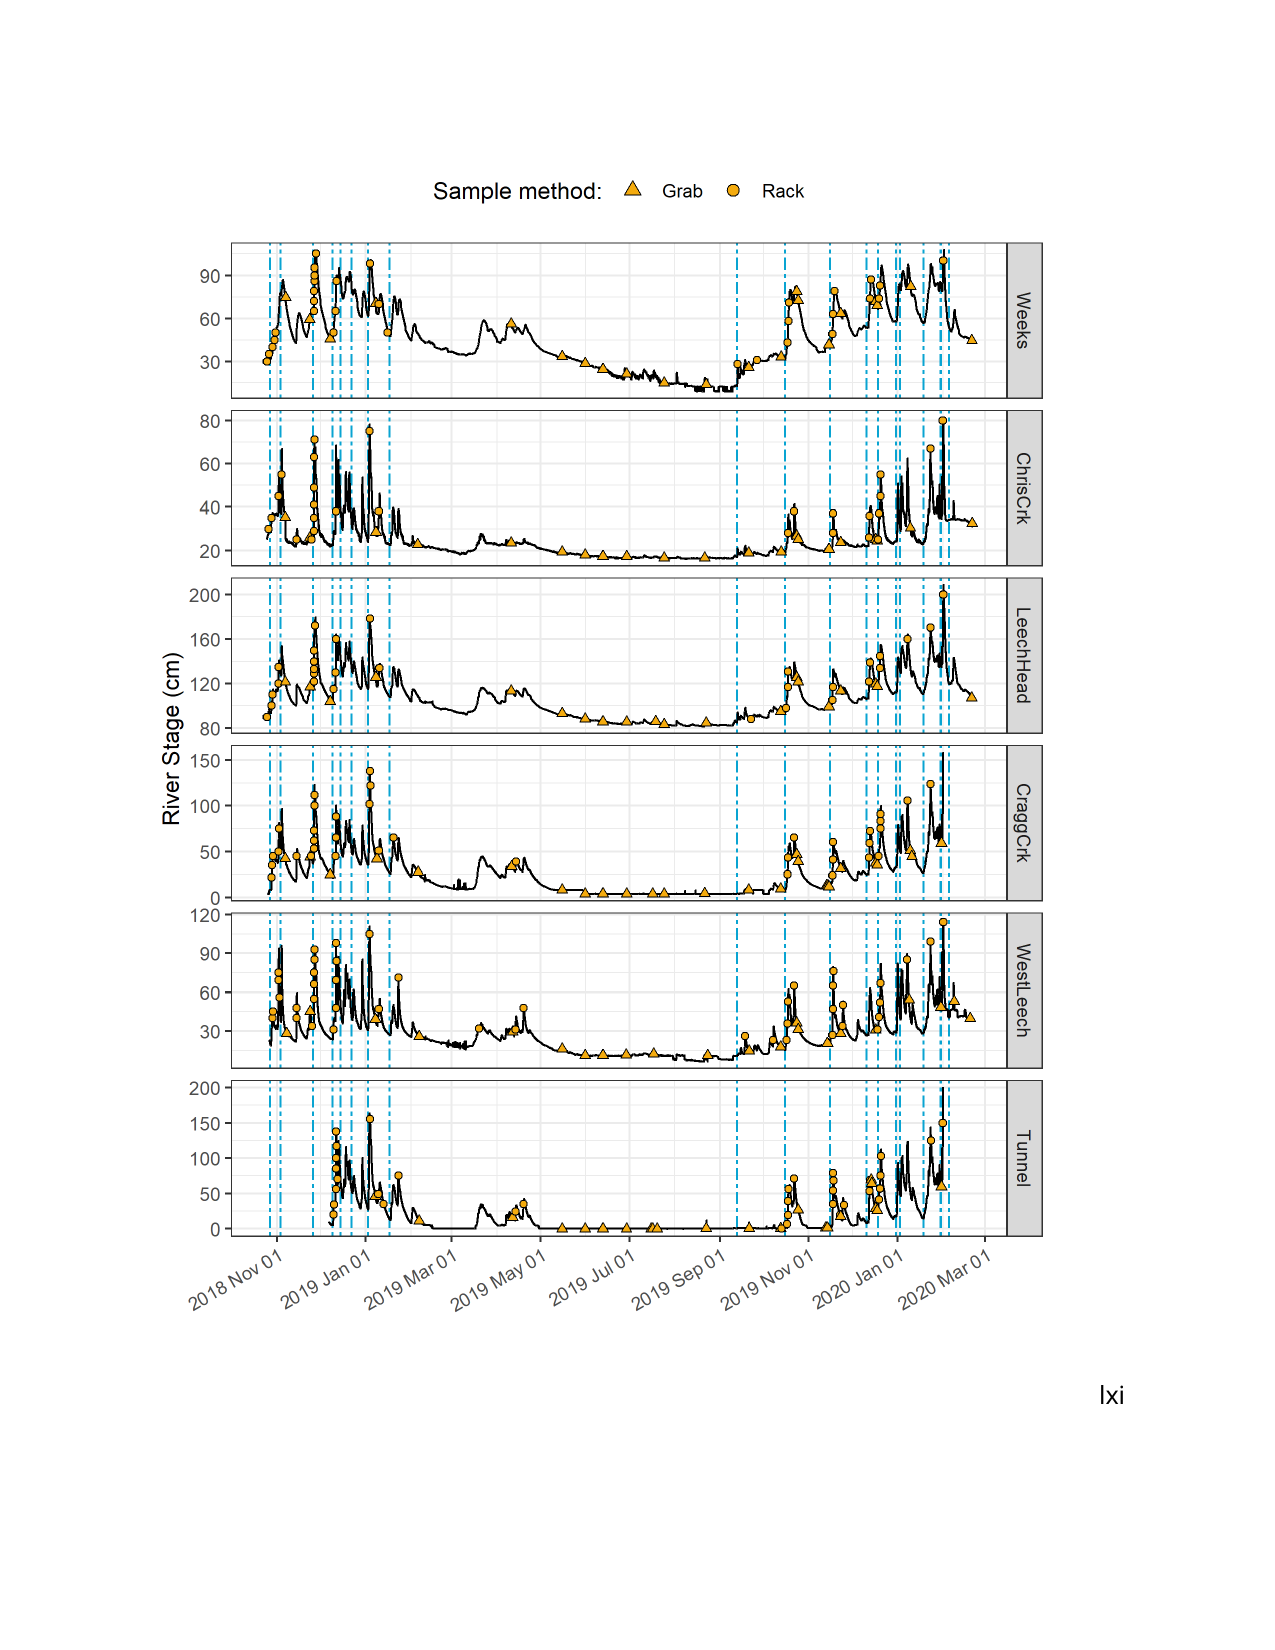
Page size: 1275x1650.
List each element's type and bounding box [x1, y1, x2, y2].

picture [150, 150, 1053, 1354]
